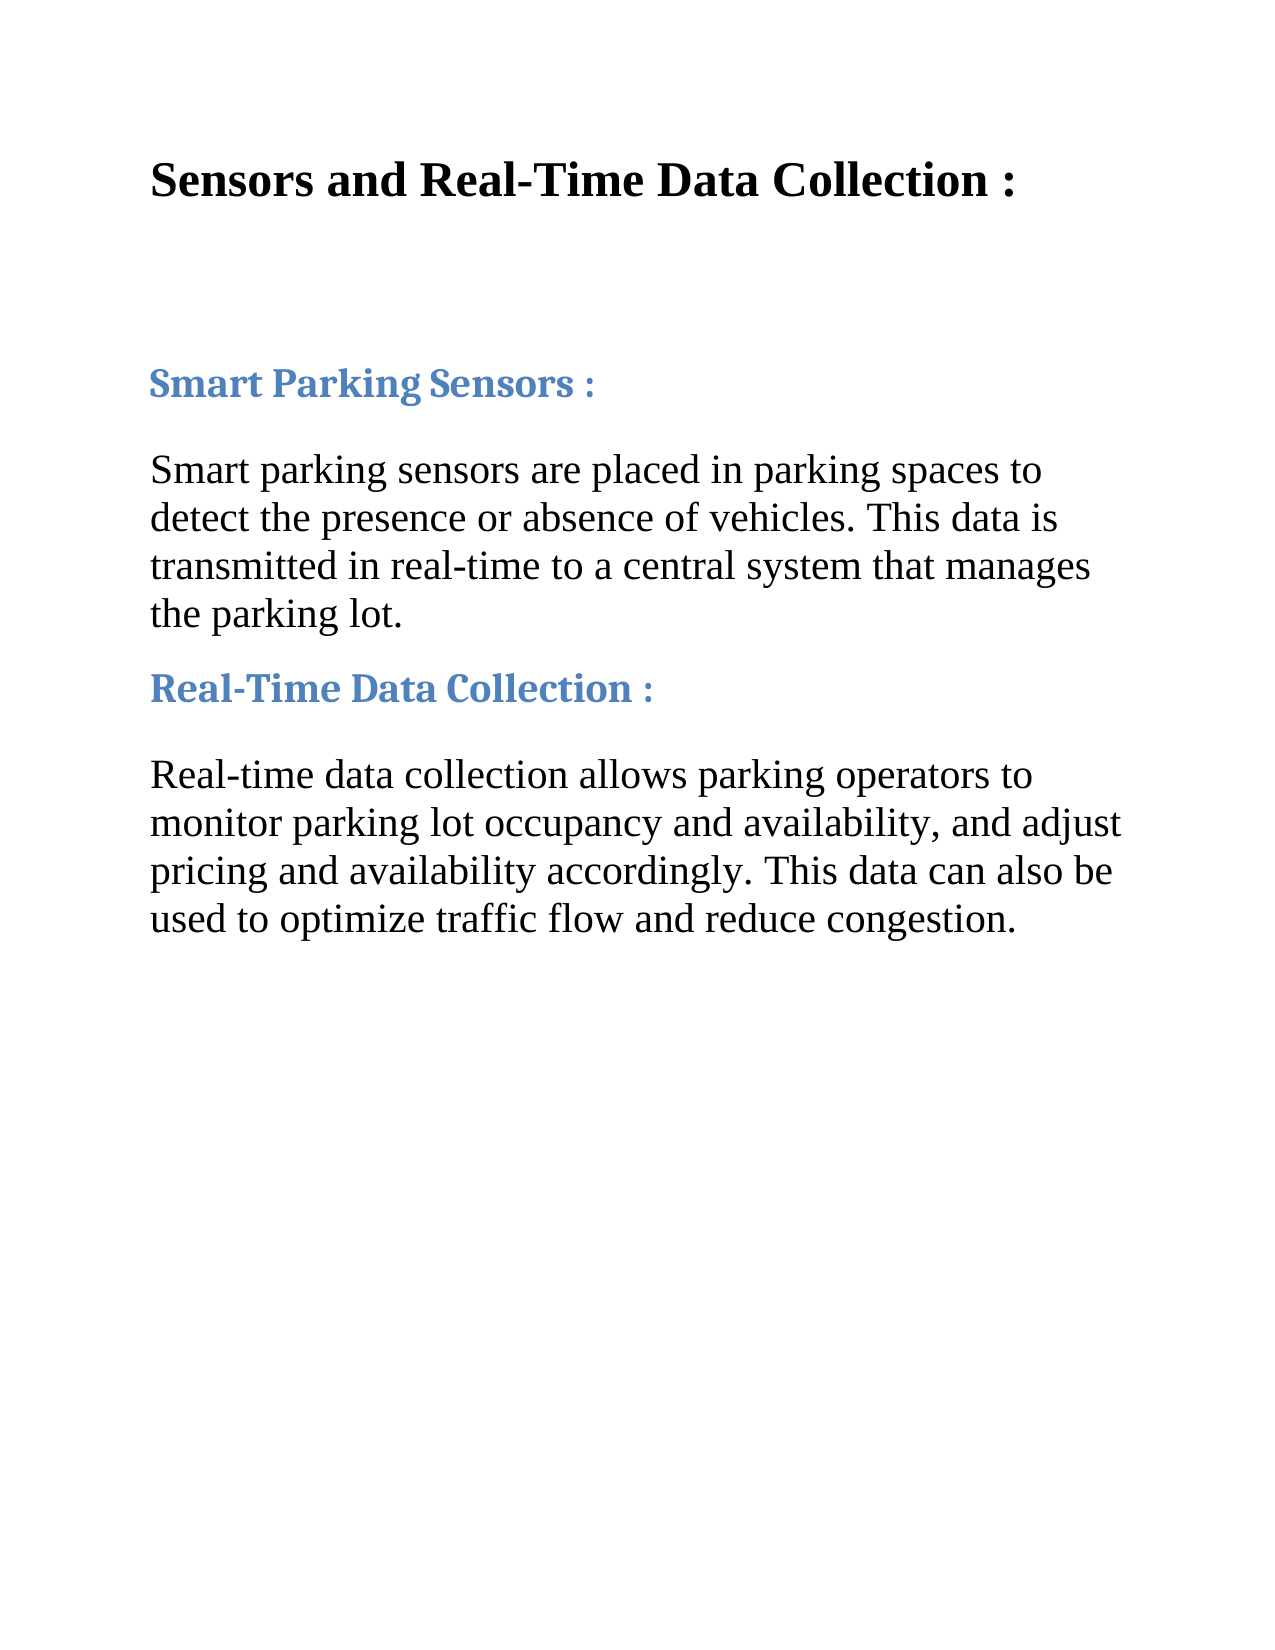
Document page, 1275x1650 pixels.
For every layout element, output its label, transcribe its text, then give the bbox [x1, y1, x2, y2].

text Smart parking sensors are placed in parking spaces to detect the presence or absence of vehicles. This data is transmitted in real-time to a central system that manages the parking lot. [150, 444, 1125, 636]
subtitle Real-Time Data Collection : [150, 665, 1125, 713]
subtitle Smart Parking Sensors : [150, 360, 1125, 408]
text Real-time data collection allows parking operators to monitor parking lot occupancy and availability, and adjust pricing and availability accordingly. This data can also be used to optimize traffic flow and reduce congestion. [150, 750, 1125, 941]
text Sensors and Real-Time Data Collection : [150, 150, 1125, 207]
